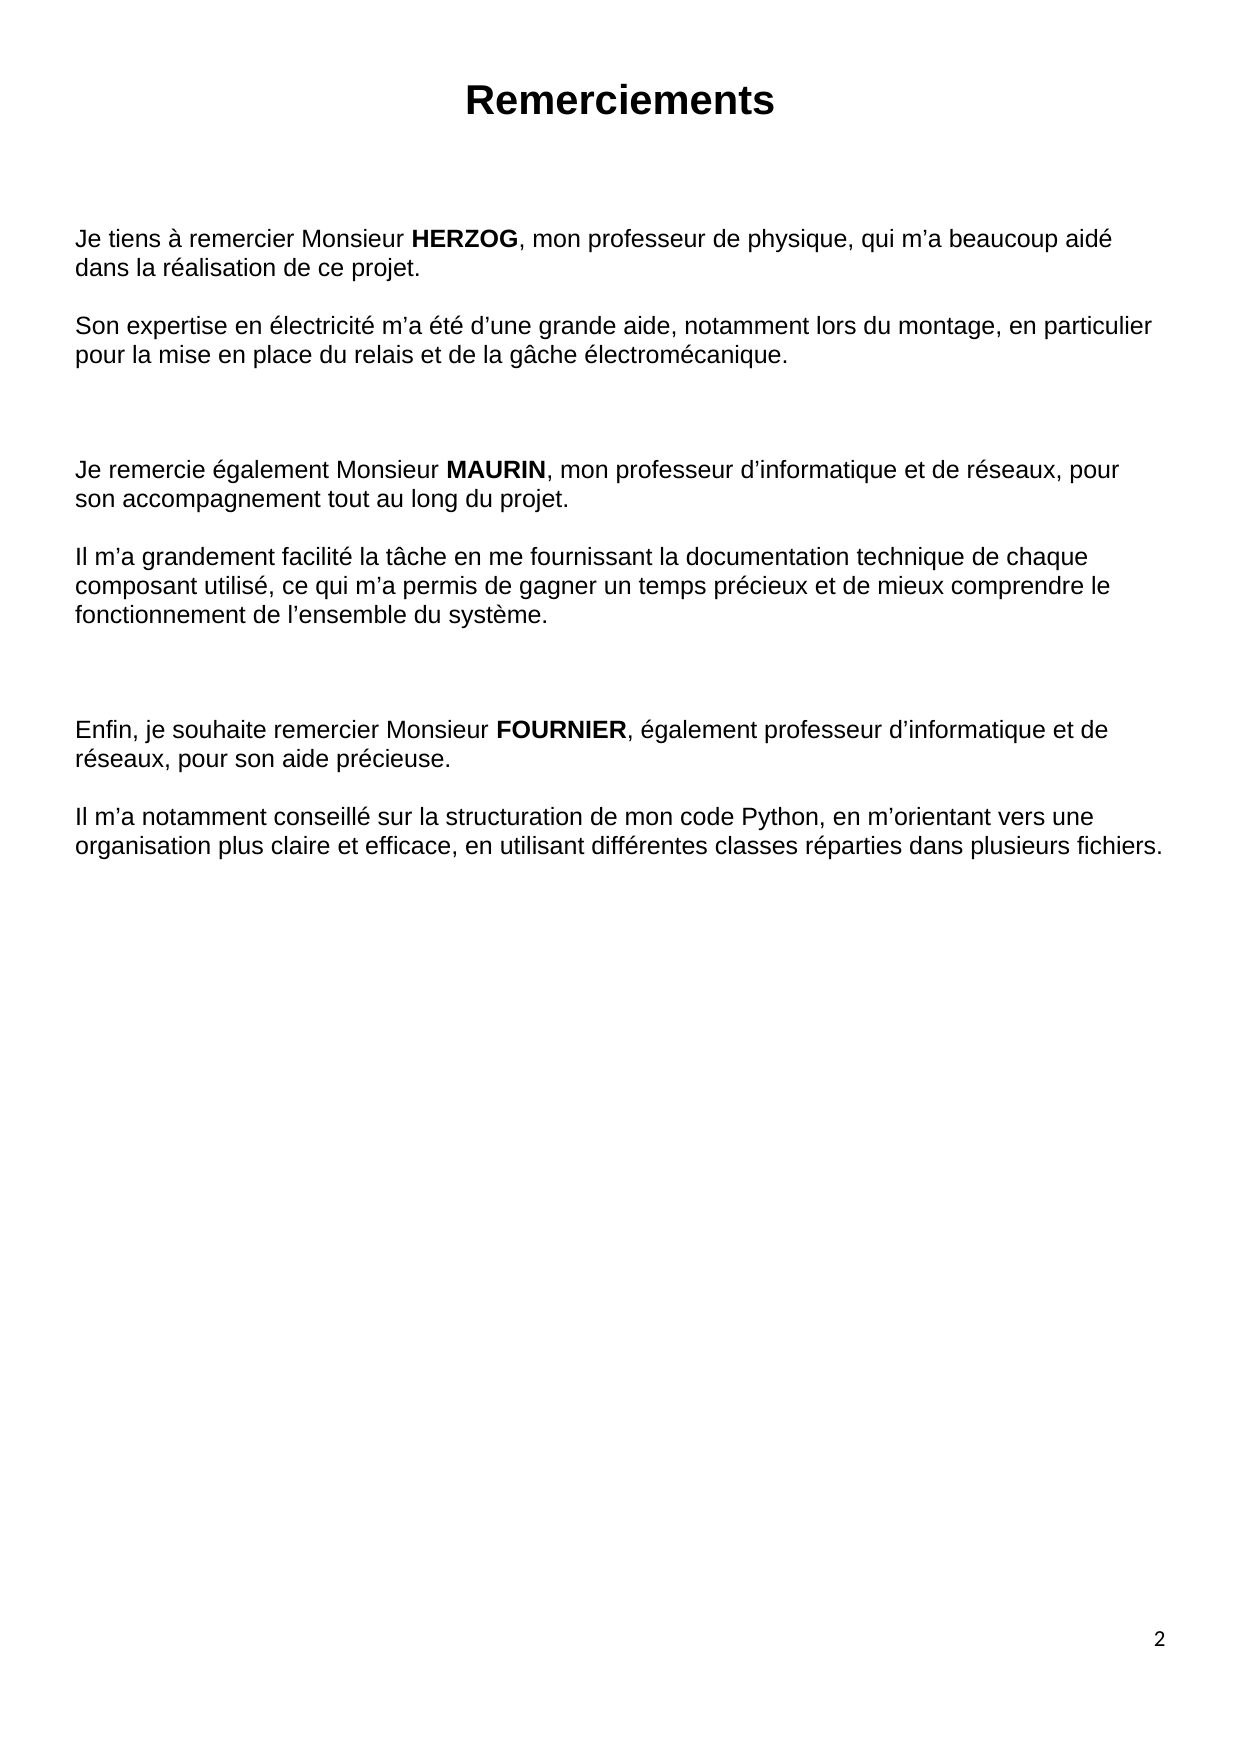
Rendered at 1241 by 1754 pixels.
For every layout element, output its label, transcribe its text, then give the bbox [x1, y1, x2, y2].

text Son expertise en électricité m’a été d’une grande aide, notamment lors du montage, en particulier pour la mise en place du relais et de la gâche électromécanique. [75, 311, 1165, 368]
text Je remercie également Monsieur MAURIN, mon professeur d’informatique et de réseaux, pour son accompagnement tout au long du projet. [75, 455, 1165, 513]
text Enfin, je souhaite remercier Monsieur FOURNIER, également professeur d’informatique et de réseaux, pour son aide précieuse. [75, 715, 1165, 773]
text Je tiens à remercier Monsieur HERZOG, mon professeur de physique, qui m’a beaucoup aidé dans la réalisation de ce projet. [75, 224, 1165, 282]
text Il m’a notamment conseillé sur la structuration de mon code Python, en m’orientant vers une organisation plus claire et efficace, en utilisant différentes classes réparties dans plusieurs fichiers. [75, 802, 1165, 859]
text Remerciements [75, 75, 1165, 123]
text Il m’a grandement facilité la tâche en me fournissant la documentation technique de chaque composant utilisé, ce qui m’a permis de gagner un temps précieux et de mieux comprendre le fonctionnement de l’ensemble du système. [75, 542, 1165, 628]
